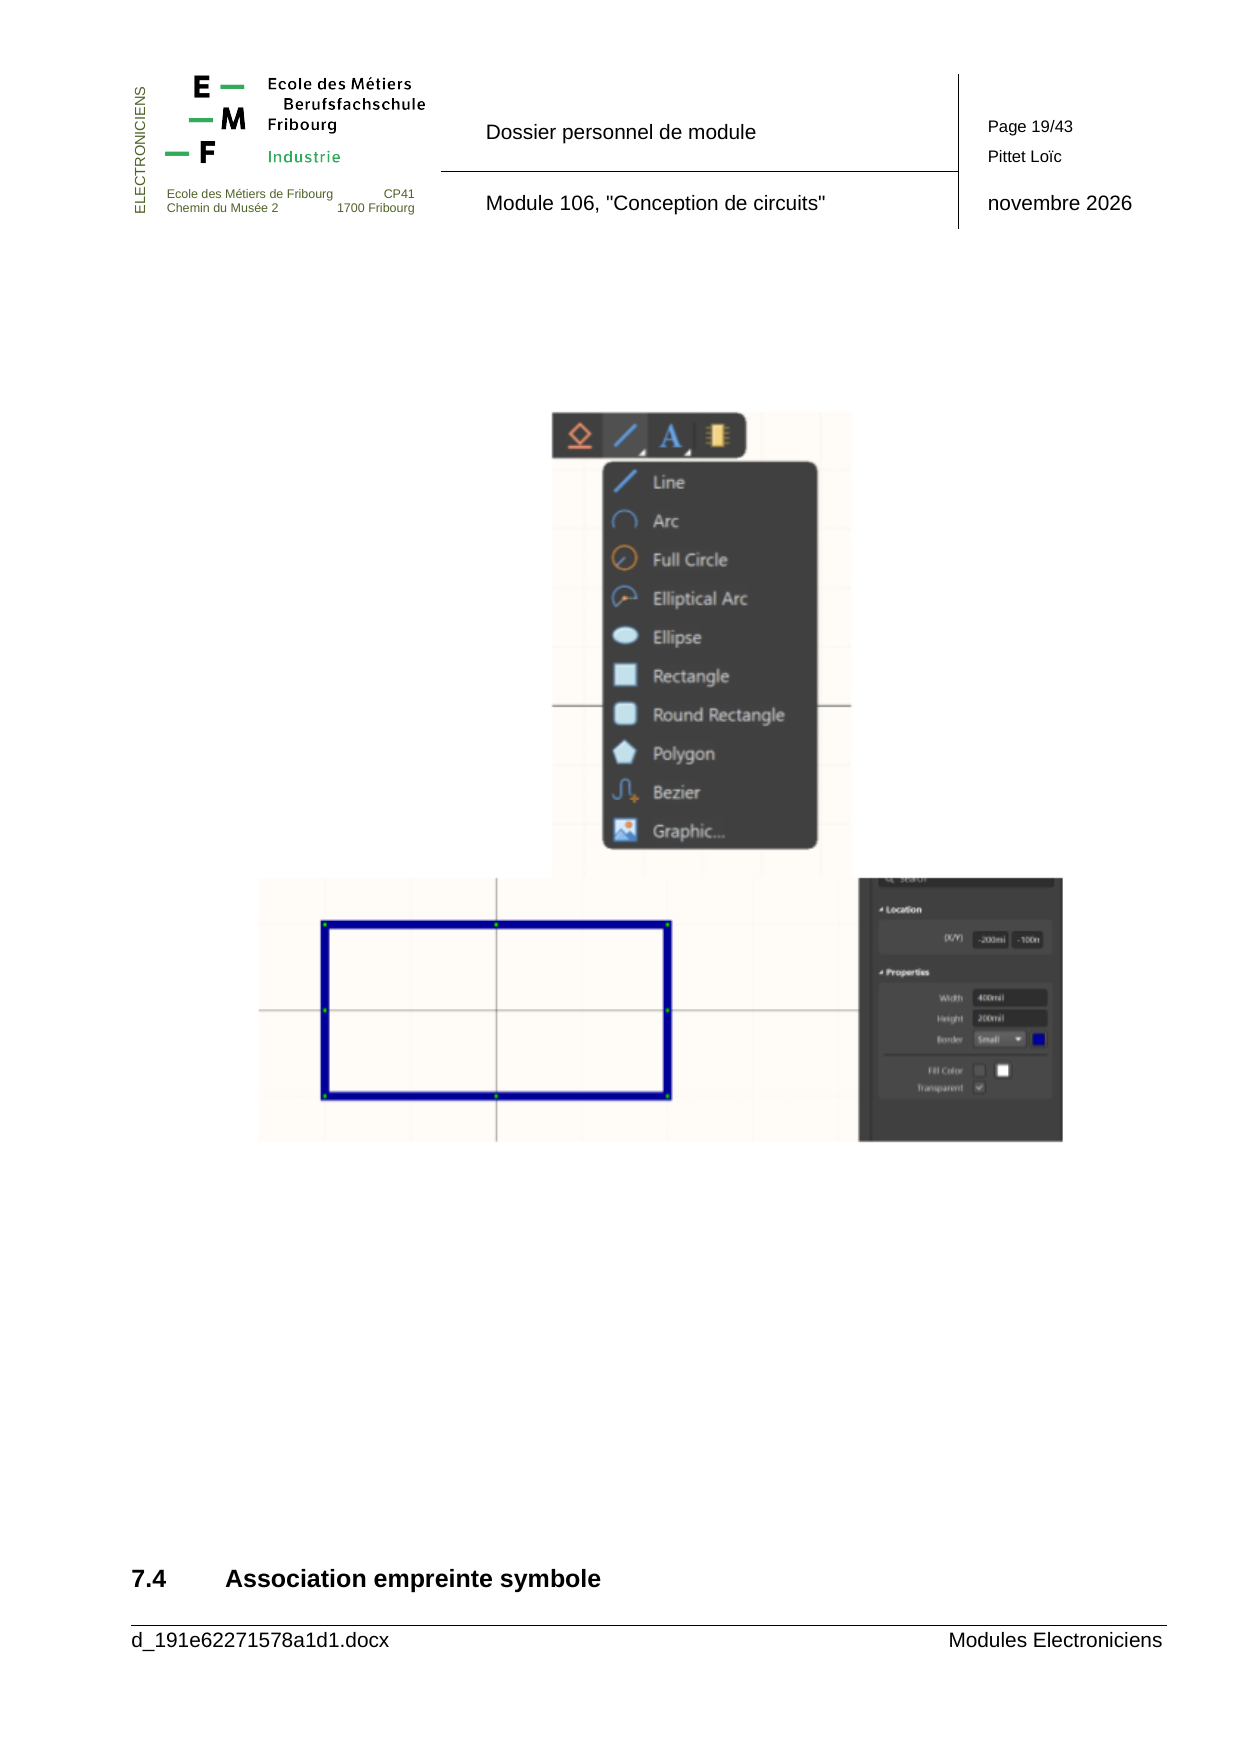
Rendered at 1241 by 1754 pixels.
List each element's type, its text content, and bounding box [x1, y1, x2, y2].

subtitle Association empreinte symbole [131, 1564, 1167, 1592]
picture [160, 73, 427, 171]
picture [131, 397, 1166, 1154]
